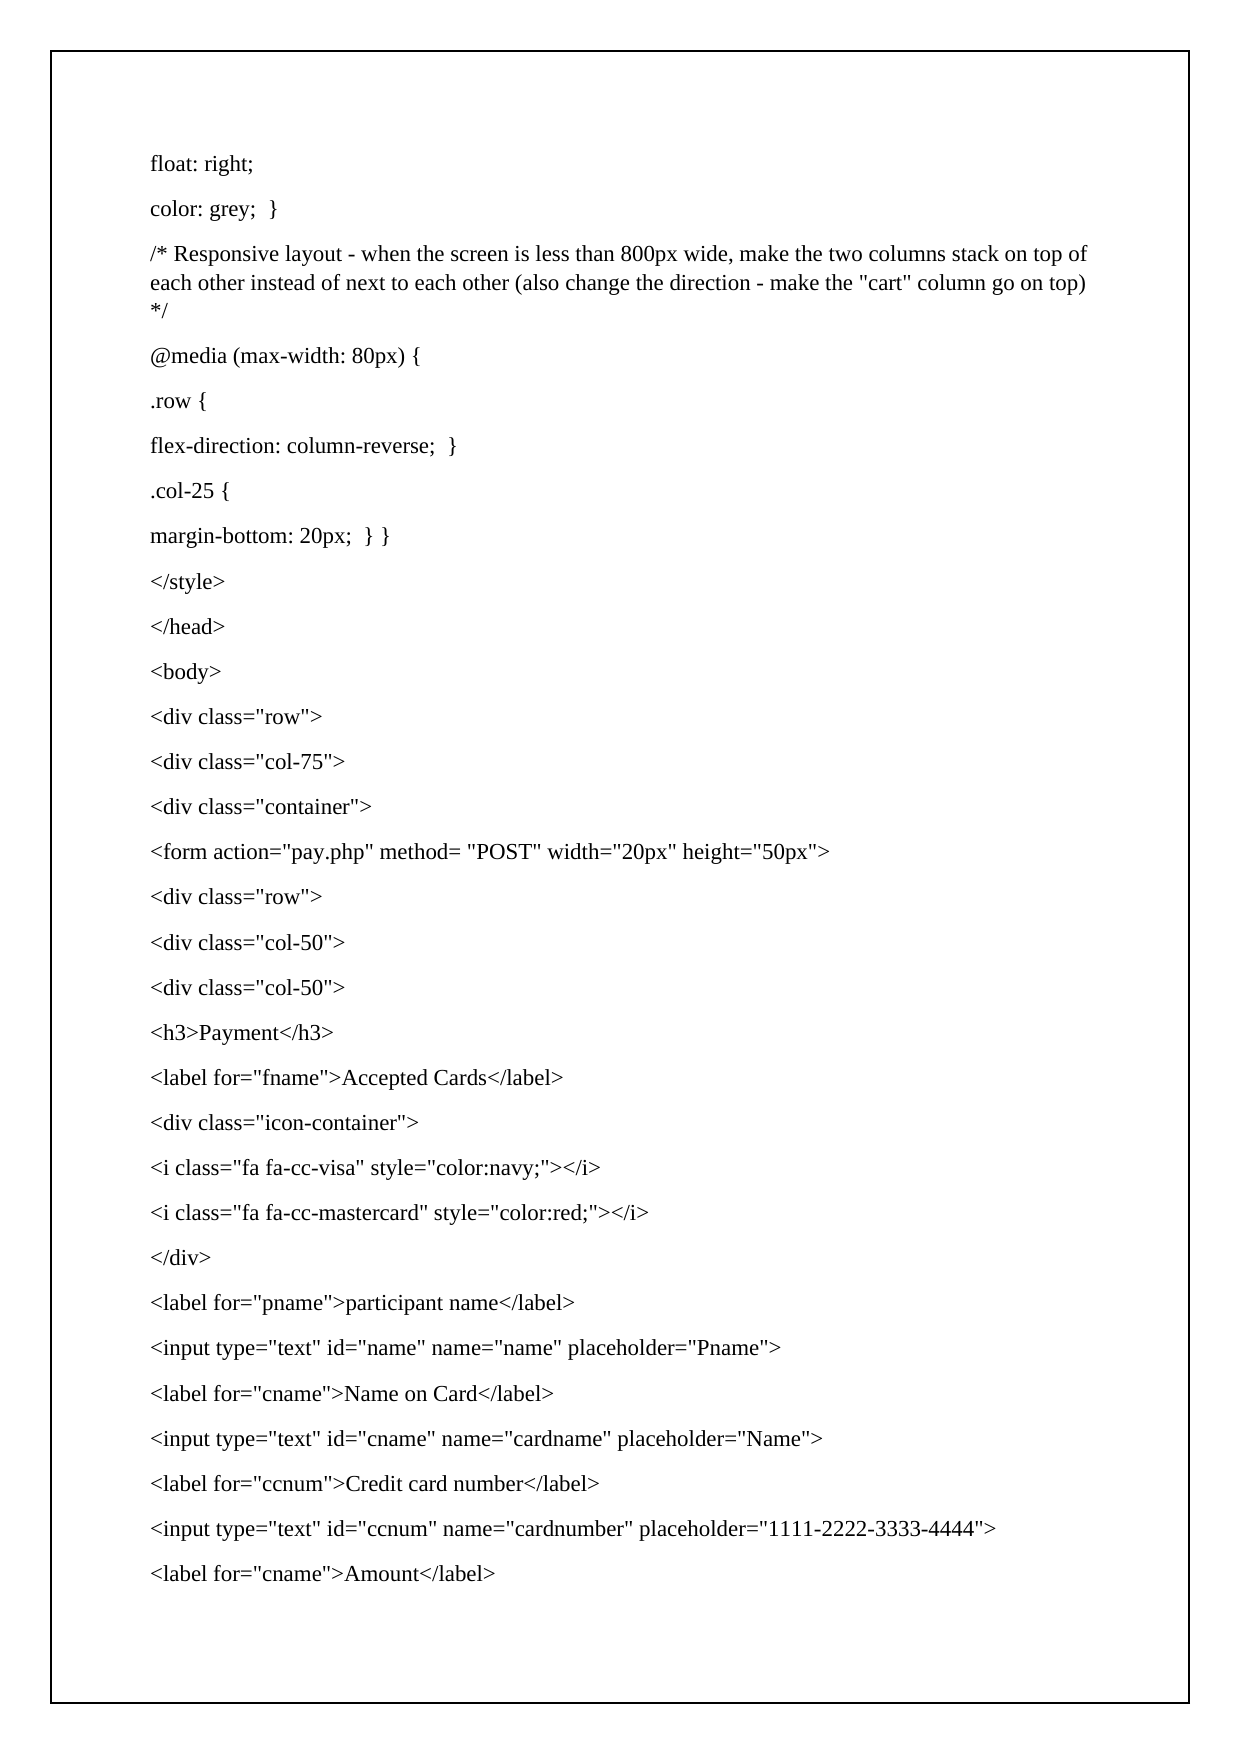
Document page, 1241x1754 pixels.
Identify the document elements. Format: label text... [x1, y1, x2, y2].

text <label for="cname">Amount</label> [150, 1560, 1090, 1586]
text flex-direction: column-reverse; } [150, 432, 1090, 459]
text <label for="pname">participant name</label> [150, 1289, 1090, 1316]
text <h3>Payment</h3> [150, 1019, 1090, 1045]
text <input type="text" id="cname" name="cardname" placeholder="Name"> [150, 1425, 1090, 1451]
text .col-25 { [150, 477, 1090, 504]
text <body> [150, 658, 1090, 684]
text @media (max-width: 80px) { [150, 342, 1090, 368]
text color: grey; } [150, 195, 1090, 221]
text <label for="fname">Accepted Cards</label> [150, 1064, 1090, 1090]
text <label for="ccnum">Credit card number</label> [150, 1470, 1090, 1496]
text <form action="pay.php" method= "POST" width="20px" height="50px"> [150, 838, 1090, 865]
text float: right; [150, 150, 1090, 176]
text <div class="row"> [150, 703, 1090, 729]
text <div class="icon-container"> [150, 1109, 1090, 1135]
text .row { [150, 387, 1090, 414]
text <div class="container"> [150, 793, 1090, 819]
text </div> [150, 1244, 1090, 1271]
text margin-bottom: 20px; } } [150, 523, 1090, 549]
text /* Responsive layout - when the screen is less than 800px wide, make the two columns stack on top of each other instead of next to each other (also change the direction - make the "cart" column go on top) */ [150, 240, 1090, 323]
text <div class="col-75"> [150, 748, 1090, 774]
text <div class="col-50"> [150, 928, 1090, 955]
text <div class="row"> [150, 883, 1090, 910]
text </head> [150, 613, 1090, 639]
text <i class="fa fa-cc-visa" style="color:navy;"></i> [150, 1154, 1090, 1180]
text <label for="cname">Name on Card</label> [150, 1379, 1090, 1406]
text <i class="fa fa-cc-mastercard" style="color:red;"></i> [150, 1199, 1090, 1226]
text <div class="col-50"> [150, 974, 1090, 1000]
text <input type="text" id="name" name="name" placeholder="Pname"> [150, 1334, 1090, 1361]
text </style> [150, 568, 1090, 594]
text <input type="text" id="ccnum" name="cardnumber" placeholder="1111-2222-3333-4444"> [150, 1515, 1090, 1541]
